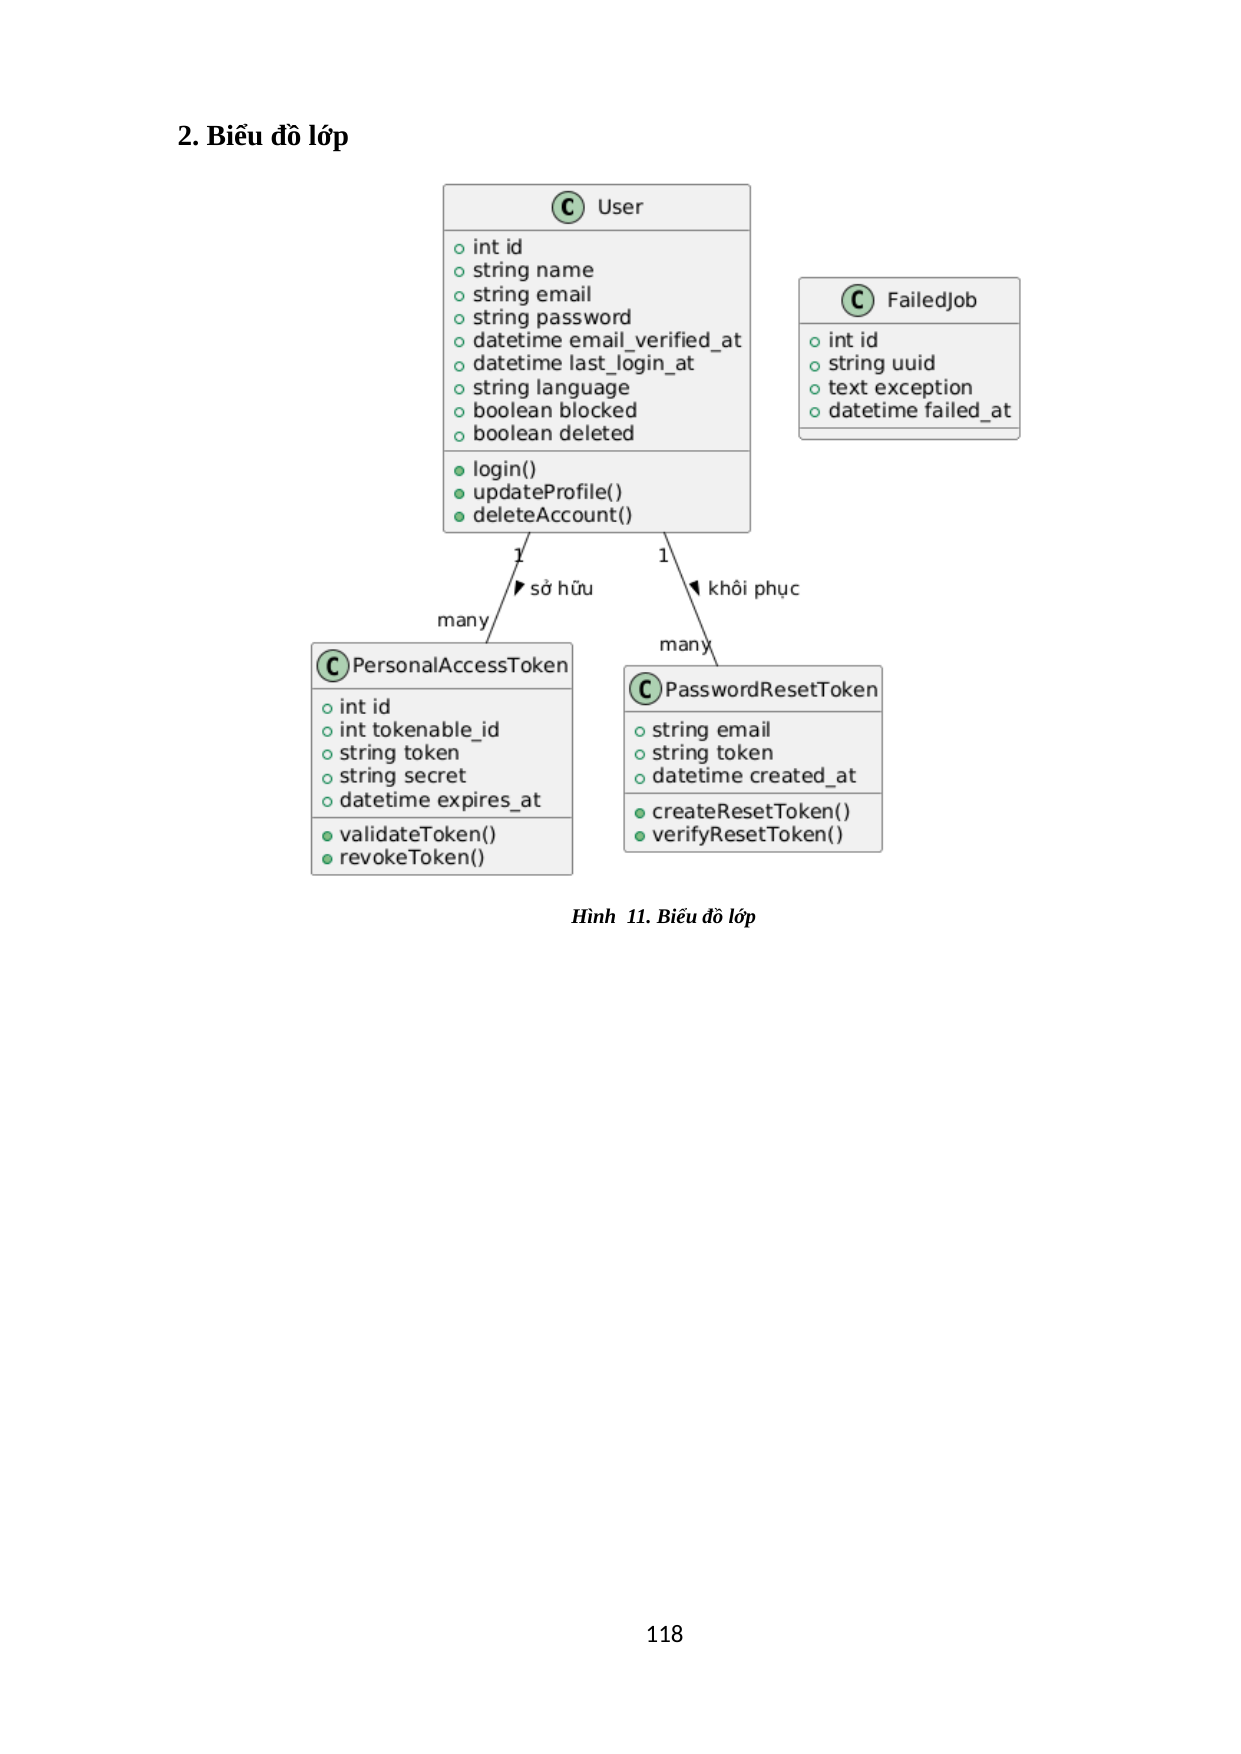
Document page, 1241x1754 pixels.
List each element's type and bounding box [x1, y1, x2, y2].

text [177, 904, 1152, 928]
picture [301, 174, 1028, 883]
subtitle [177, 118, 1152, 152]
